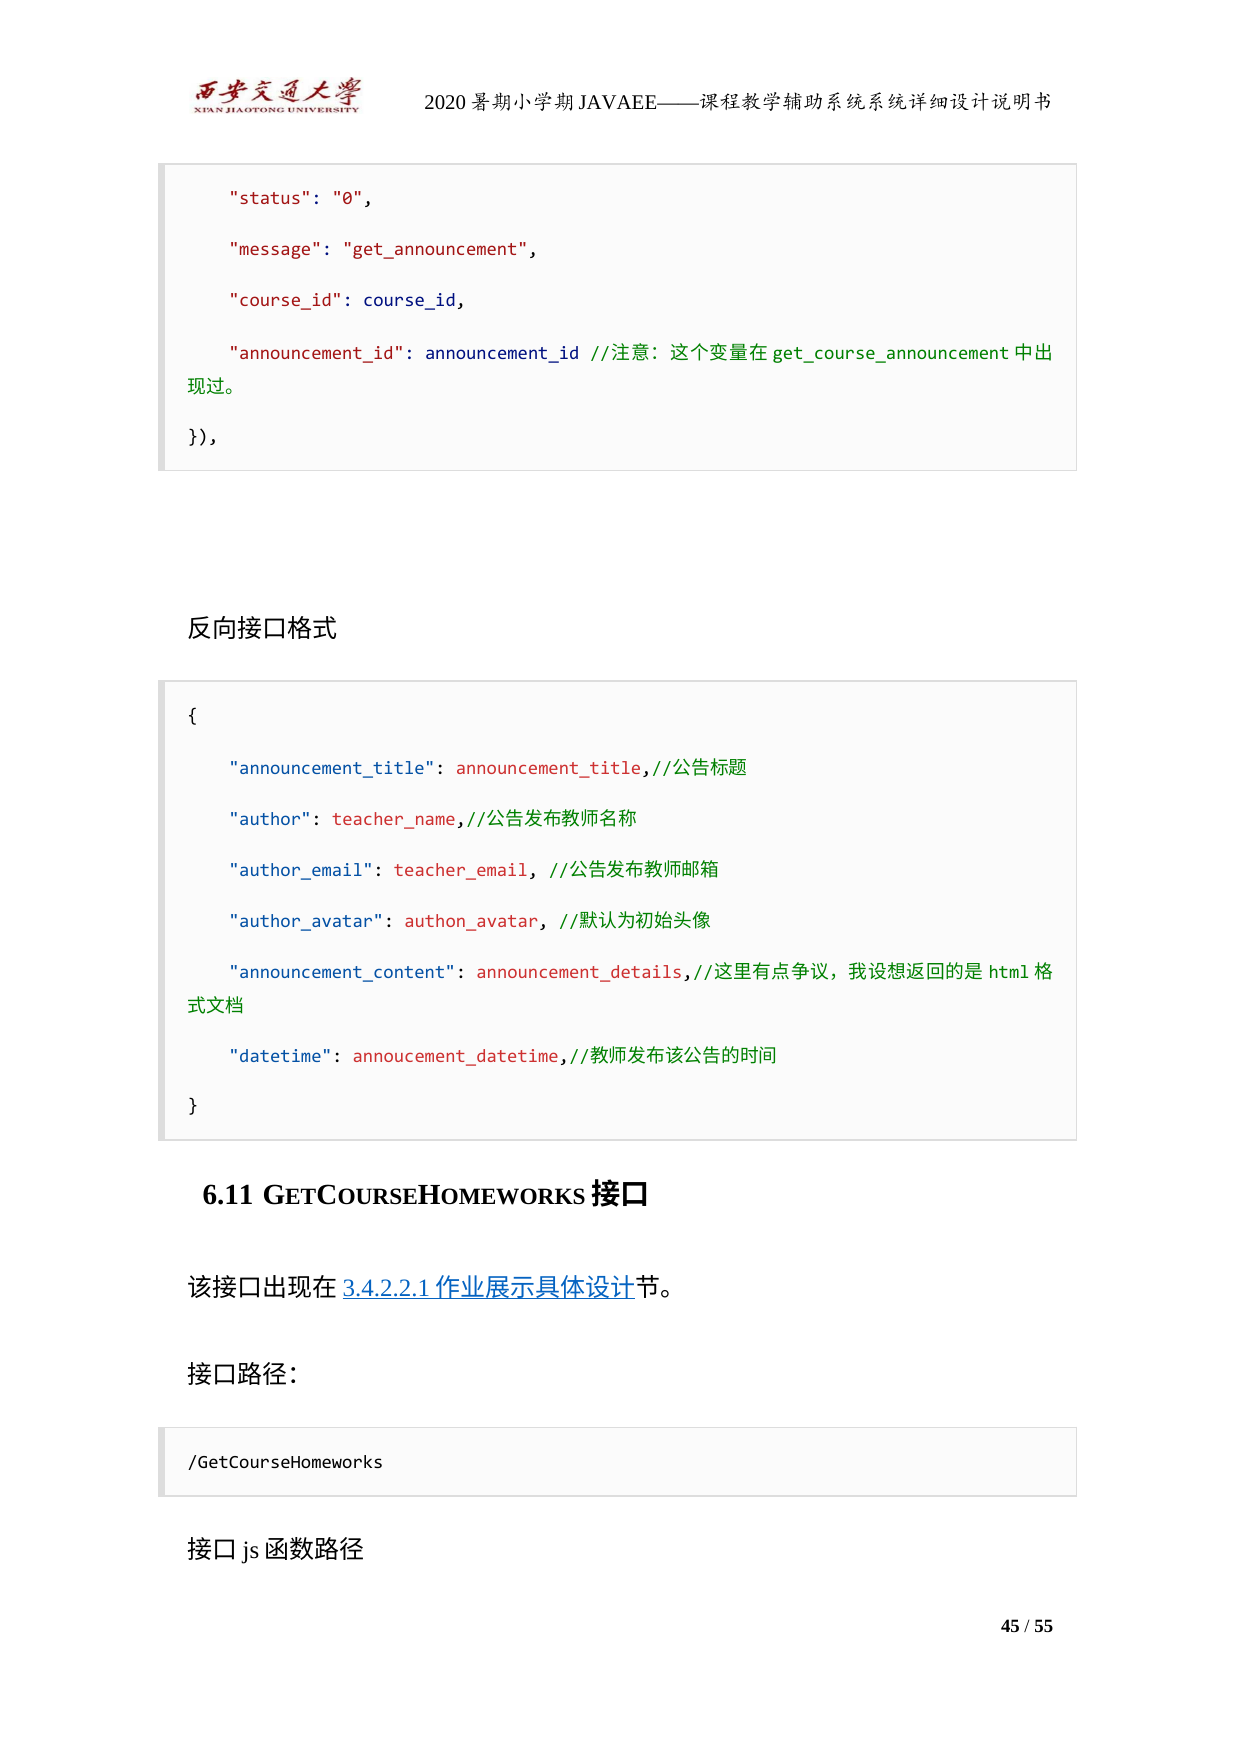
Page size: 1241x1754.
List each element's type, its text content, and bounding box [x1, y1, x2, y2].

text "datetime": annoucement_datetime,//教师发布该公告的时间 [165, 1019, 1076, 1071]
picture [189, 77, 364, 114]
text 该接口出现在3.4.2.2.1作业展示具体设计节。 [187, 1251, 1053, 1319]
text /GetCourseHomeworks [165, 1428, 1076, 1495]
text "announcement_id": announcement_id //注意：这个变量在get_course_announcement中出现过。 [165, 316, 1076, 401]
text 接口js函数路径 [187, 1514, 1053, 1582]
text "course_id": course_id, [165, 265, 1076, 316]
text "message": "get_announcement", [165, 214, 1076, 265]
text "author_avatar": authon_avatar, //默认为初始头像 [165, 884, 1076, 935]
text 反向接口格式 [187, 592, 1053, 660]
text "author": teacher_name,//公告发布教师名称 [165, 782, 1076, 833]
text }), [165, 401, 1076, 470]
text { [165, 682, 1076, 731]
text "announcement_title": announcement_title,//公告标题 [165, 731, 1076, 782]
text "status": "0", [165, 165, 1076, 214]
text "author_email": teacher_email, //公告发布教师邮箱 [165, 833, 1076, 884]
text } [165, 1071, 1076, 1139]
text "announcement_content": announcement_details,//这里有点争议，我设想返回的是html格式文档 [165, 935, 1076, 1019]
text 接口路径： [187, 1339, 1053, 1407]
subtitle GetCourseHomeworks接口 [202, 1158, 1053, 1226]
